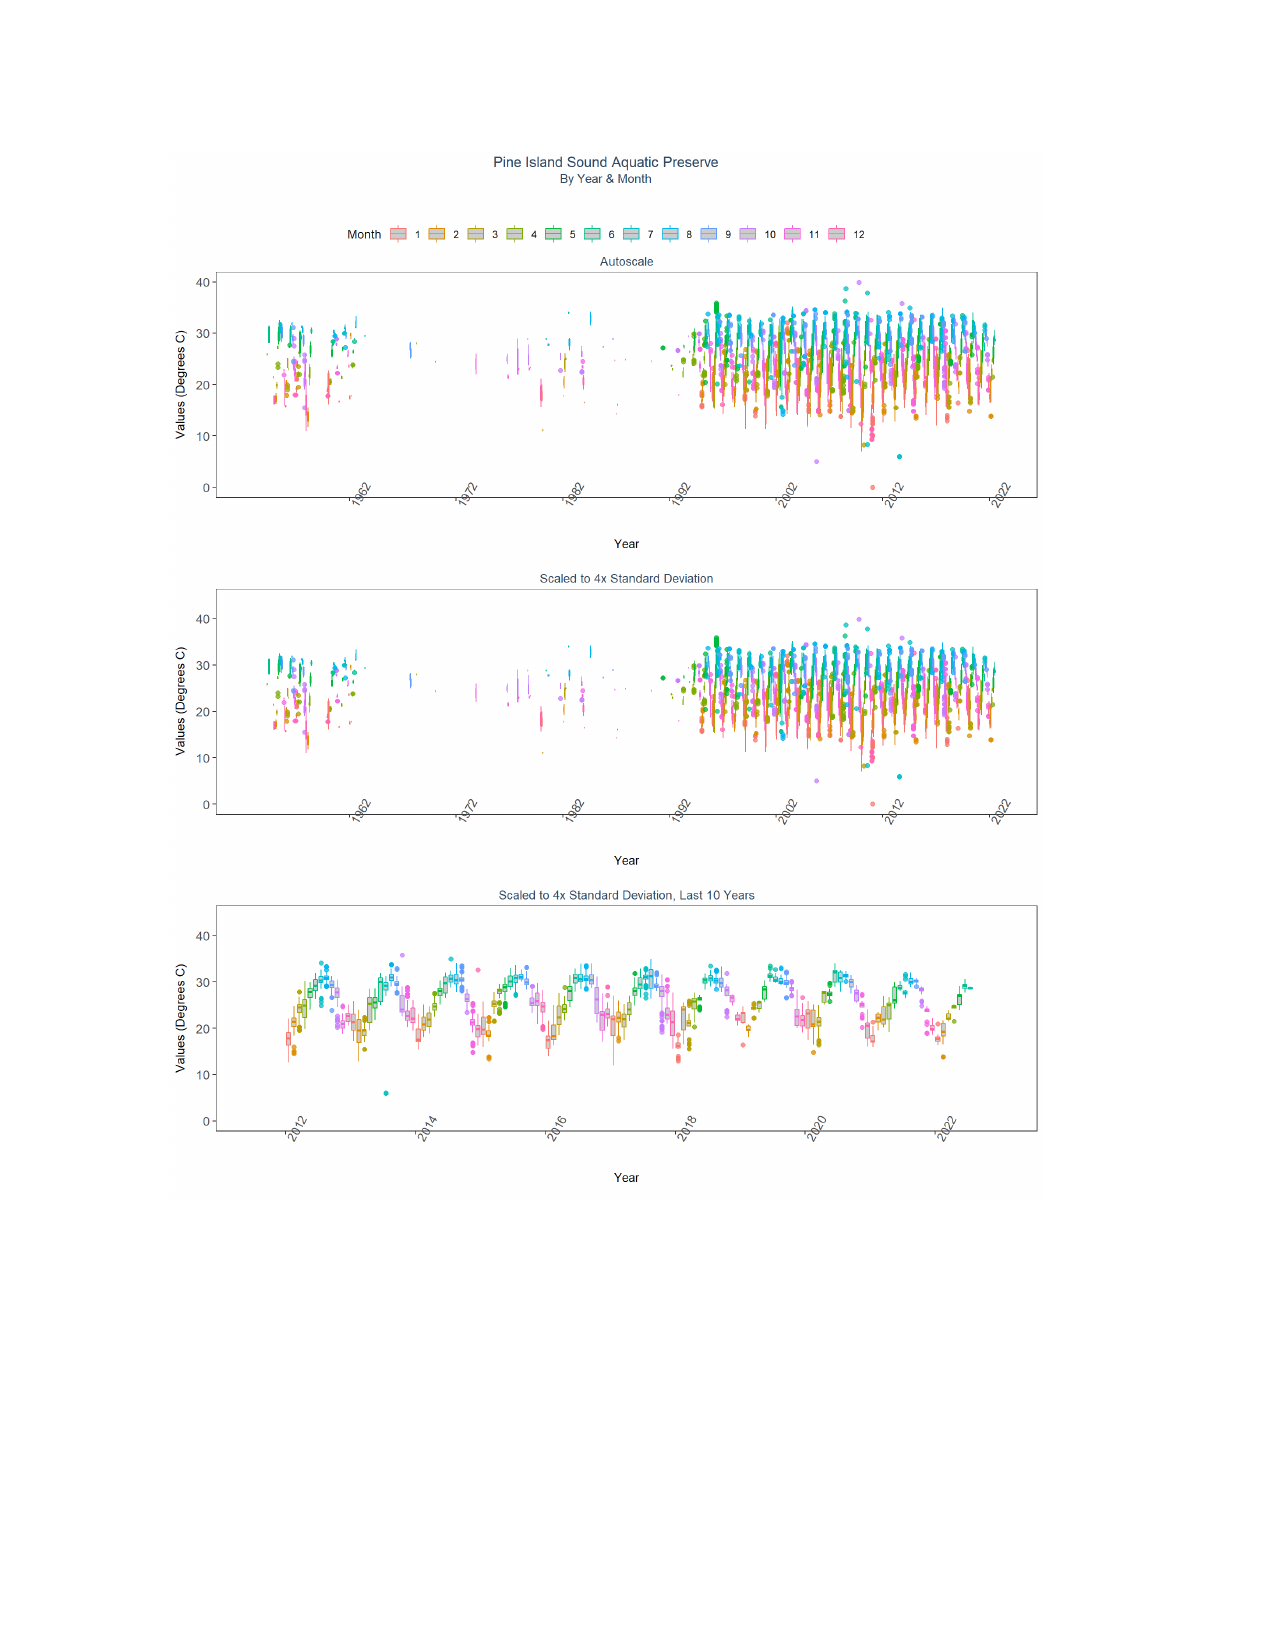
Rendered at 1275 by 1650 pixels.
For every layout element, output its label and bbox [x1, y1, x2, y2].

picture [168, 150, 1044, 1200]
